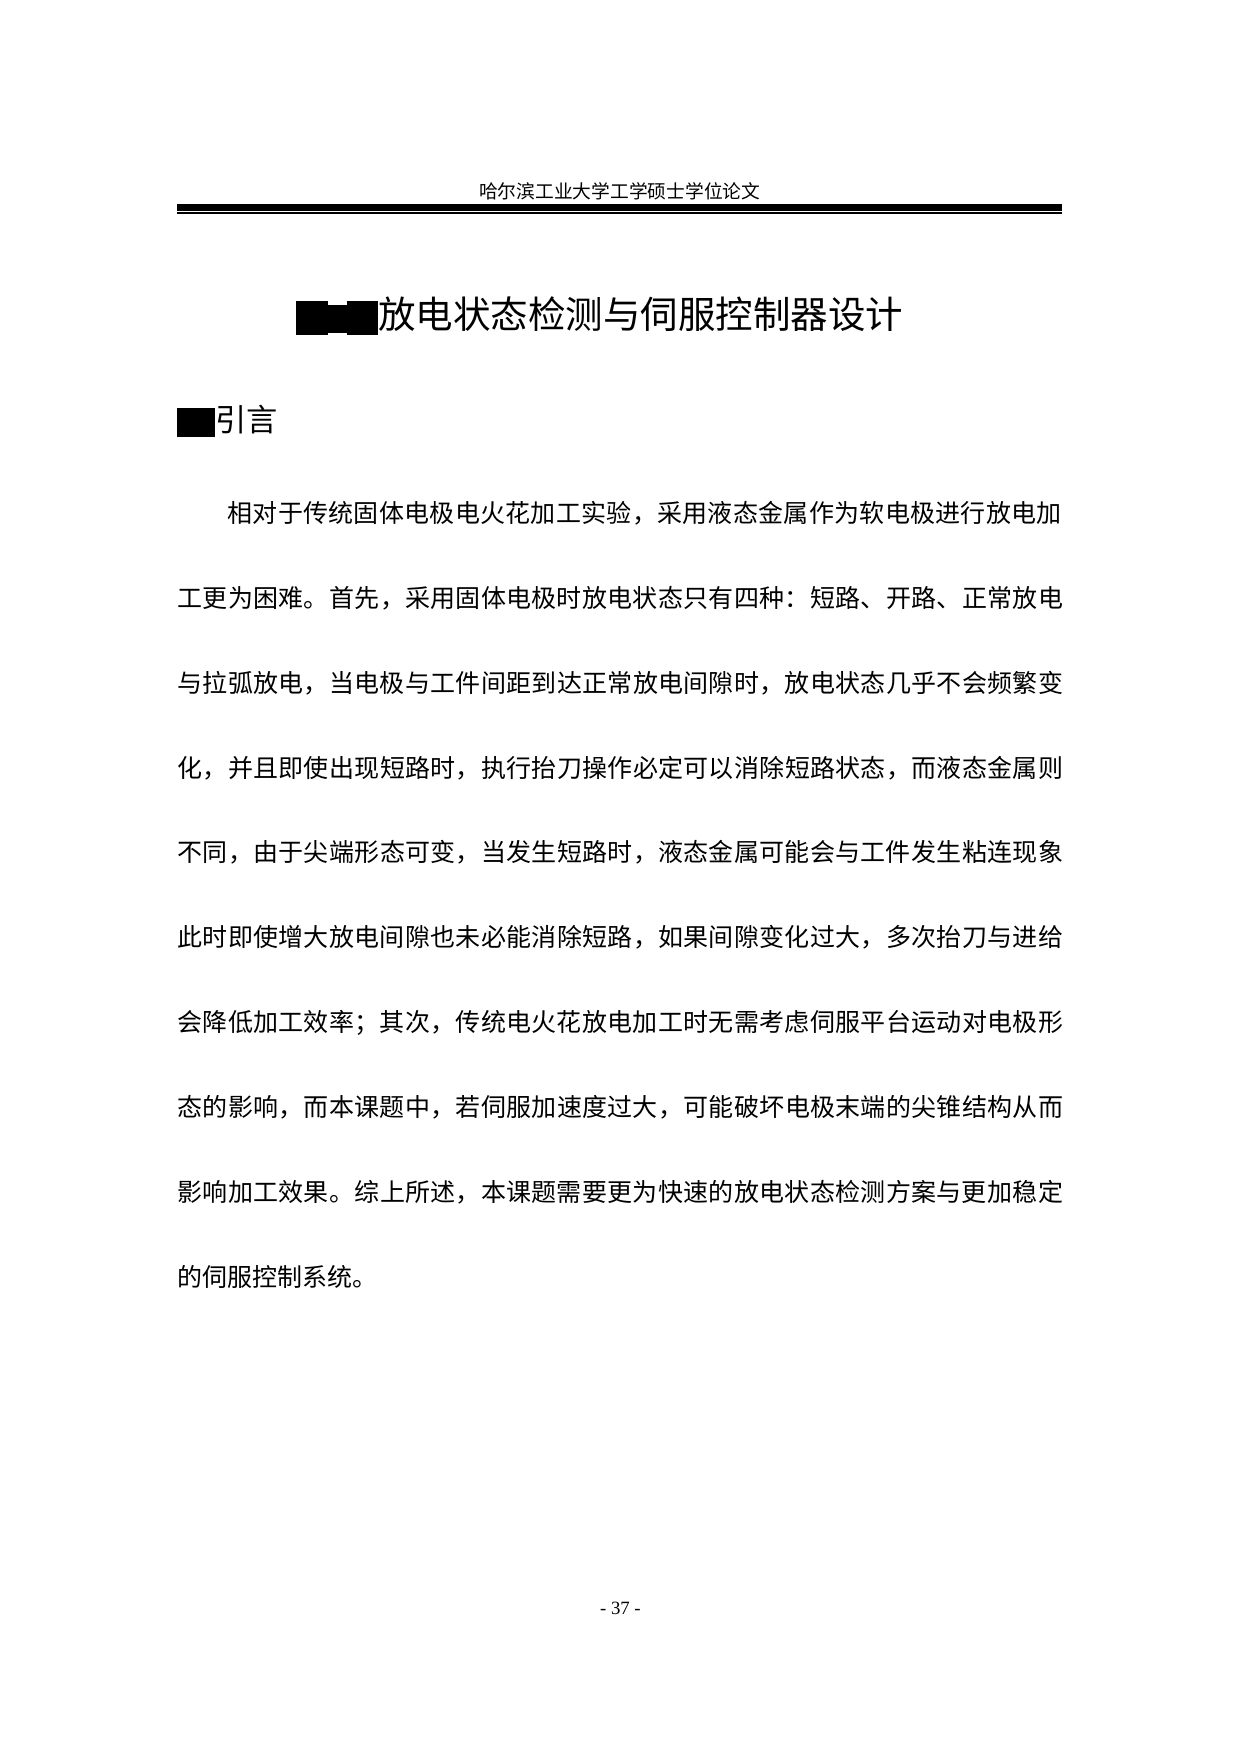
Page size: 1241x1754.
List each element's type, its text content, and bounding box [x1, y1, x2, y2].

subtitle 引言 [177, 384, 1063, 452]
text 相对于传统固体电极电火花加工实验，采用液态金属作为软电极进行放电加工更为困难。首先，采用固体电极时放电状态只有四种：短路、开路、正常放电与拉弧放电，当电极与工件间距到达正常放电间隙时，放电状态几乎不会频繁变化，并且即使出现短路时，执行抬刀操作必定可以消除短路状态，而液态金属则不同，由于尖端形态可变，当发生短路时，液态金属可能会与工件发生粘连现象，此时即使增大放电间隙也未必能消除短路，如果间隙变化过大，多次抬刀与进给会降低加工效率；其次，传统电火花放电加工时无需考虑伺服平台运动对电极形态的影响，而本课题中，若伺服加速度过大，可能破坏电极末端的尖锥结构从而影响加工效果。综上所述，本课题需要更为快速的放电状态检测方案与更加稳定的伺服控制系统。 [177, 477, 1063, 1309]
subtitle 放电状态检测与伺服控制器设计 [177, 278, 1063, 346]
